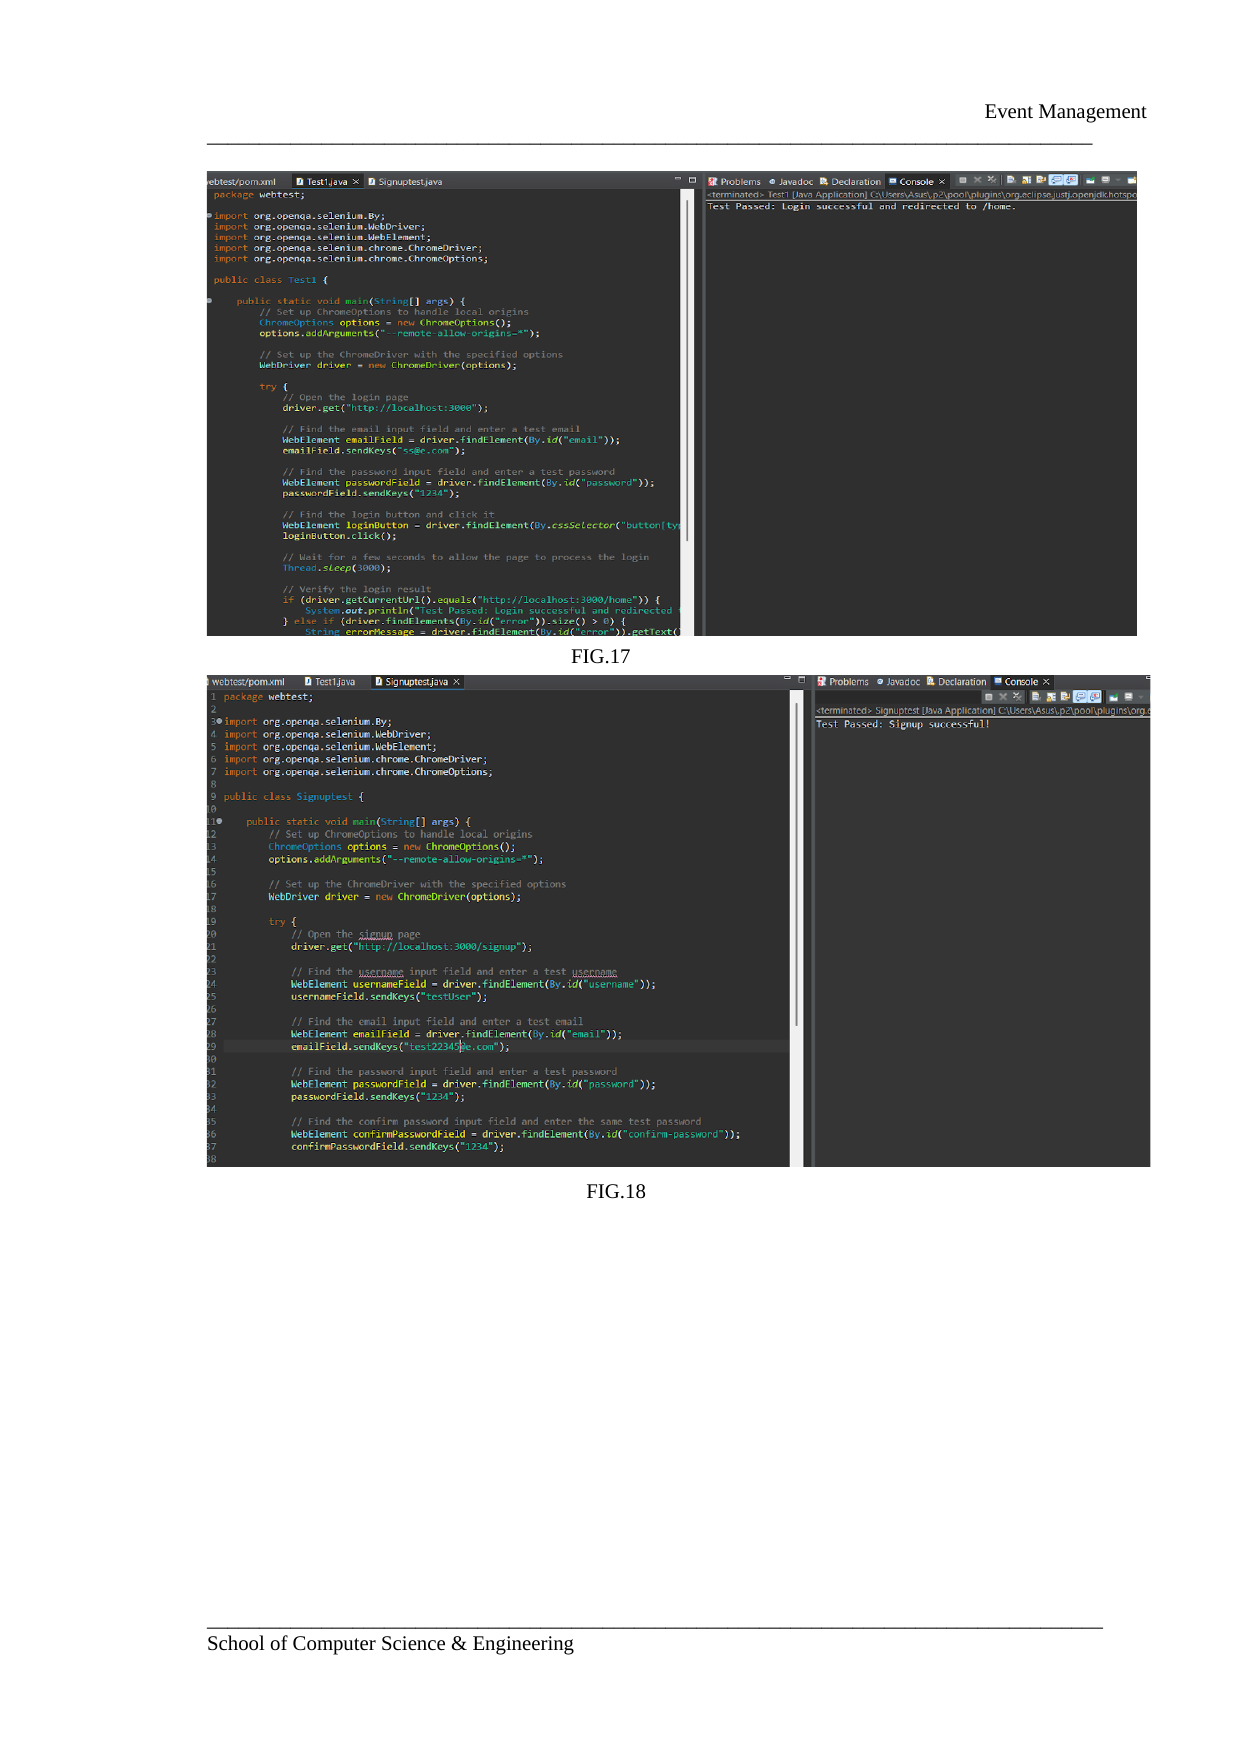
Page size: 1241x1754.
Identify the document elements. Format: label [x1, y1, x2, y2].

picture [206, 171, 1137, 636]
picture [206, 675, 1151, 1167]
